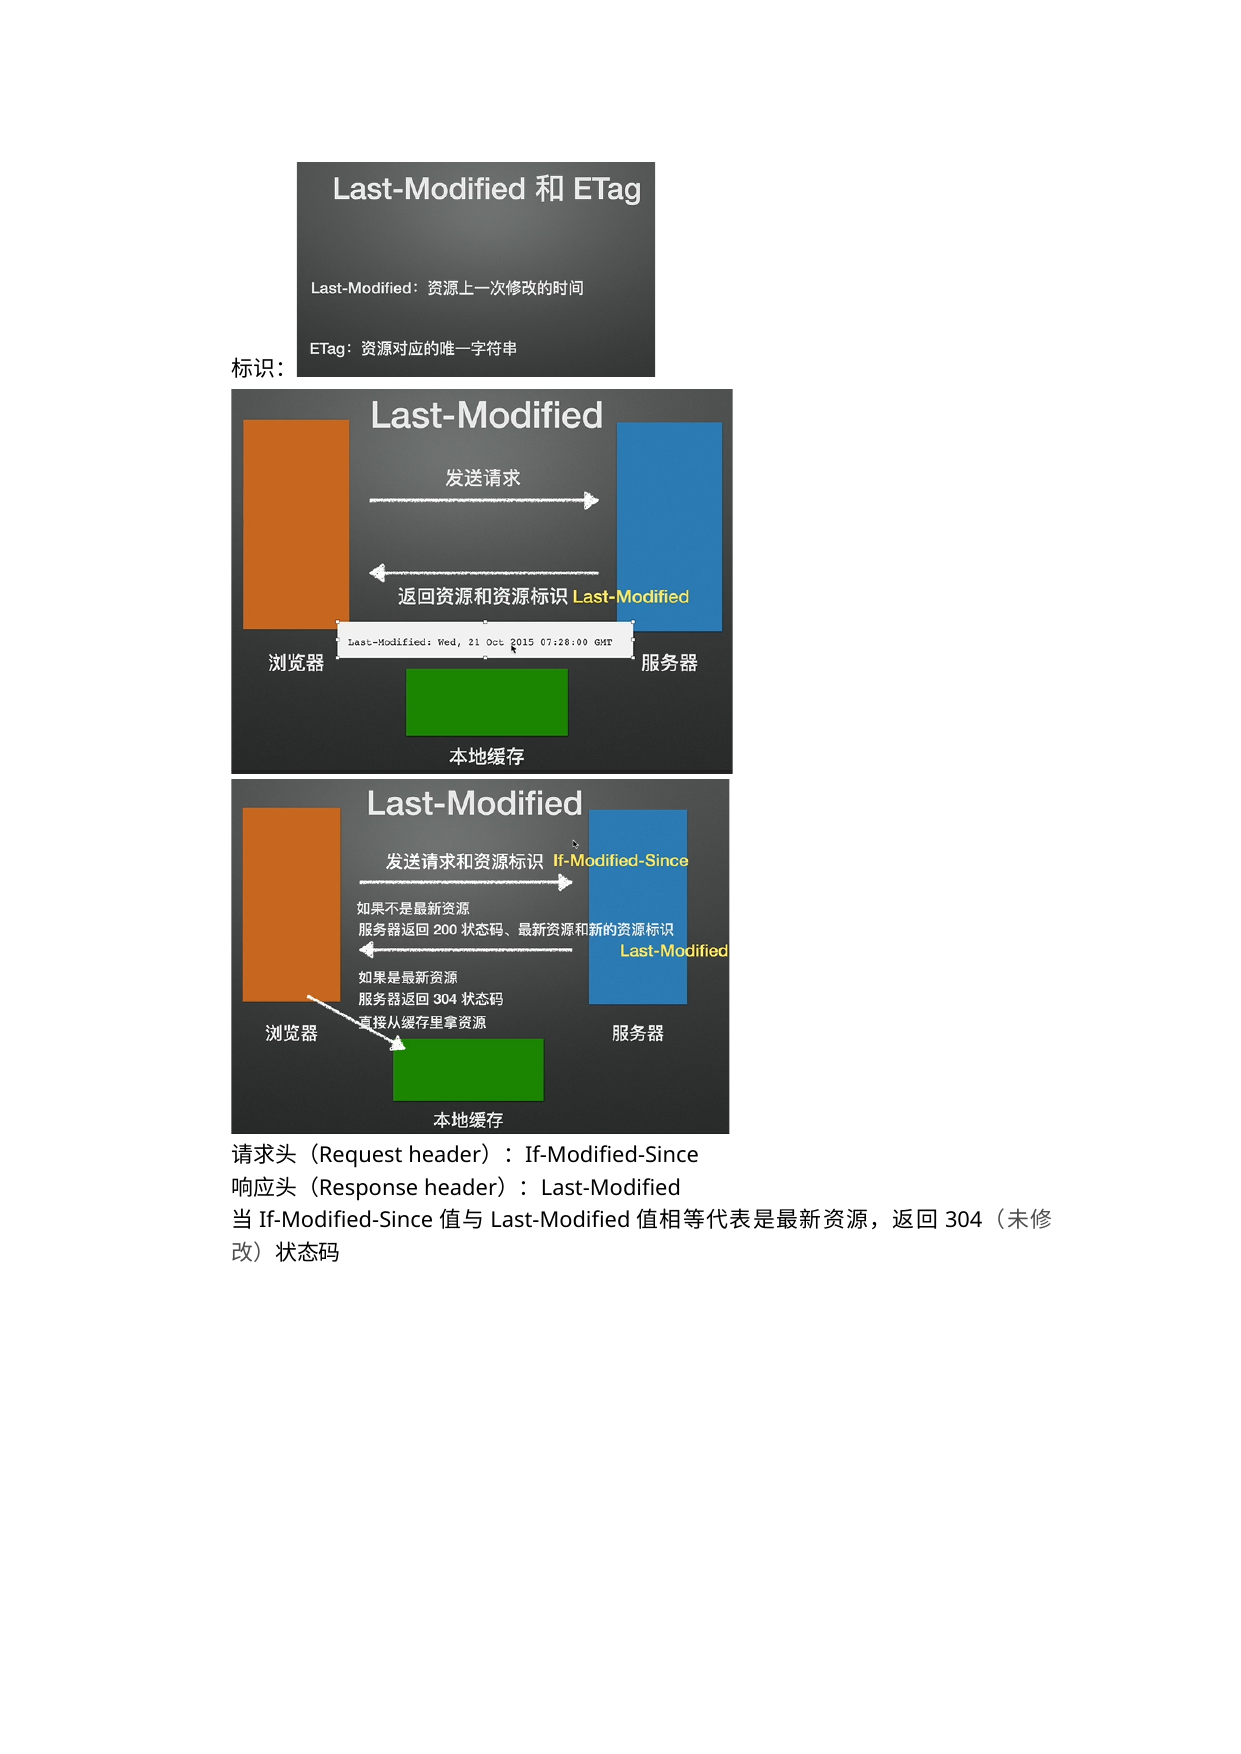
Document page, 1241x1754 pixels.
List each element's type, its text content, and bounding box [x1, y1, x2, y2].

text 当If-Modified-Since值与Last-Modified值相等代表是最新资源，返回304（未修改）状态码 [231, 1202, 1053, 1267]
text 响应头（Response header）：Last-Modified [231, 1169, 1053, 1202]
picture [296, 162, 655, 377]
picture [231, 779, 730, 1134]
text 请求头（Request header）：If-Modified-Since [231, 1137, 1053, 1169]
picture [231, 389, 733, 774]
